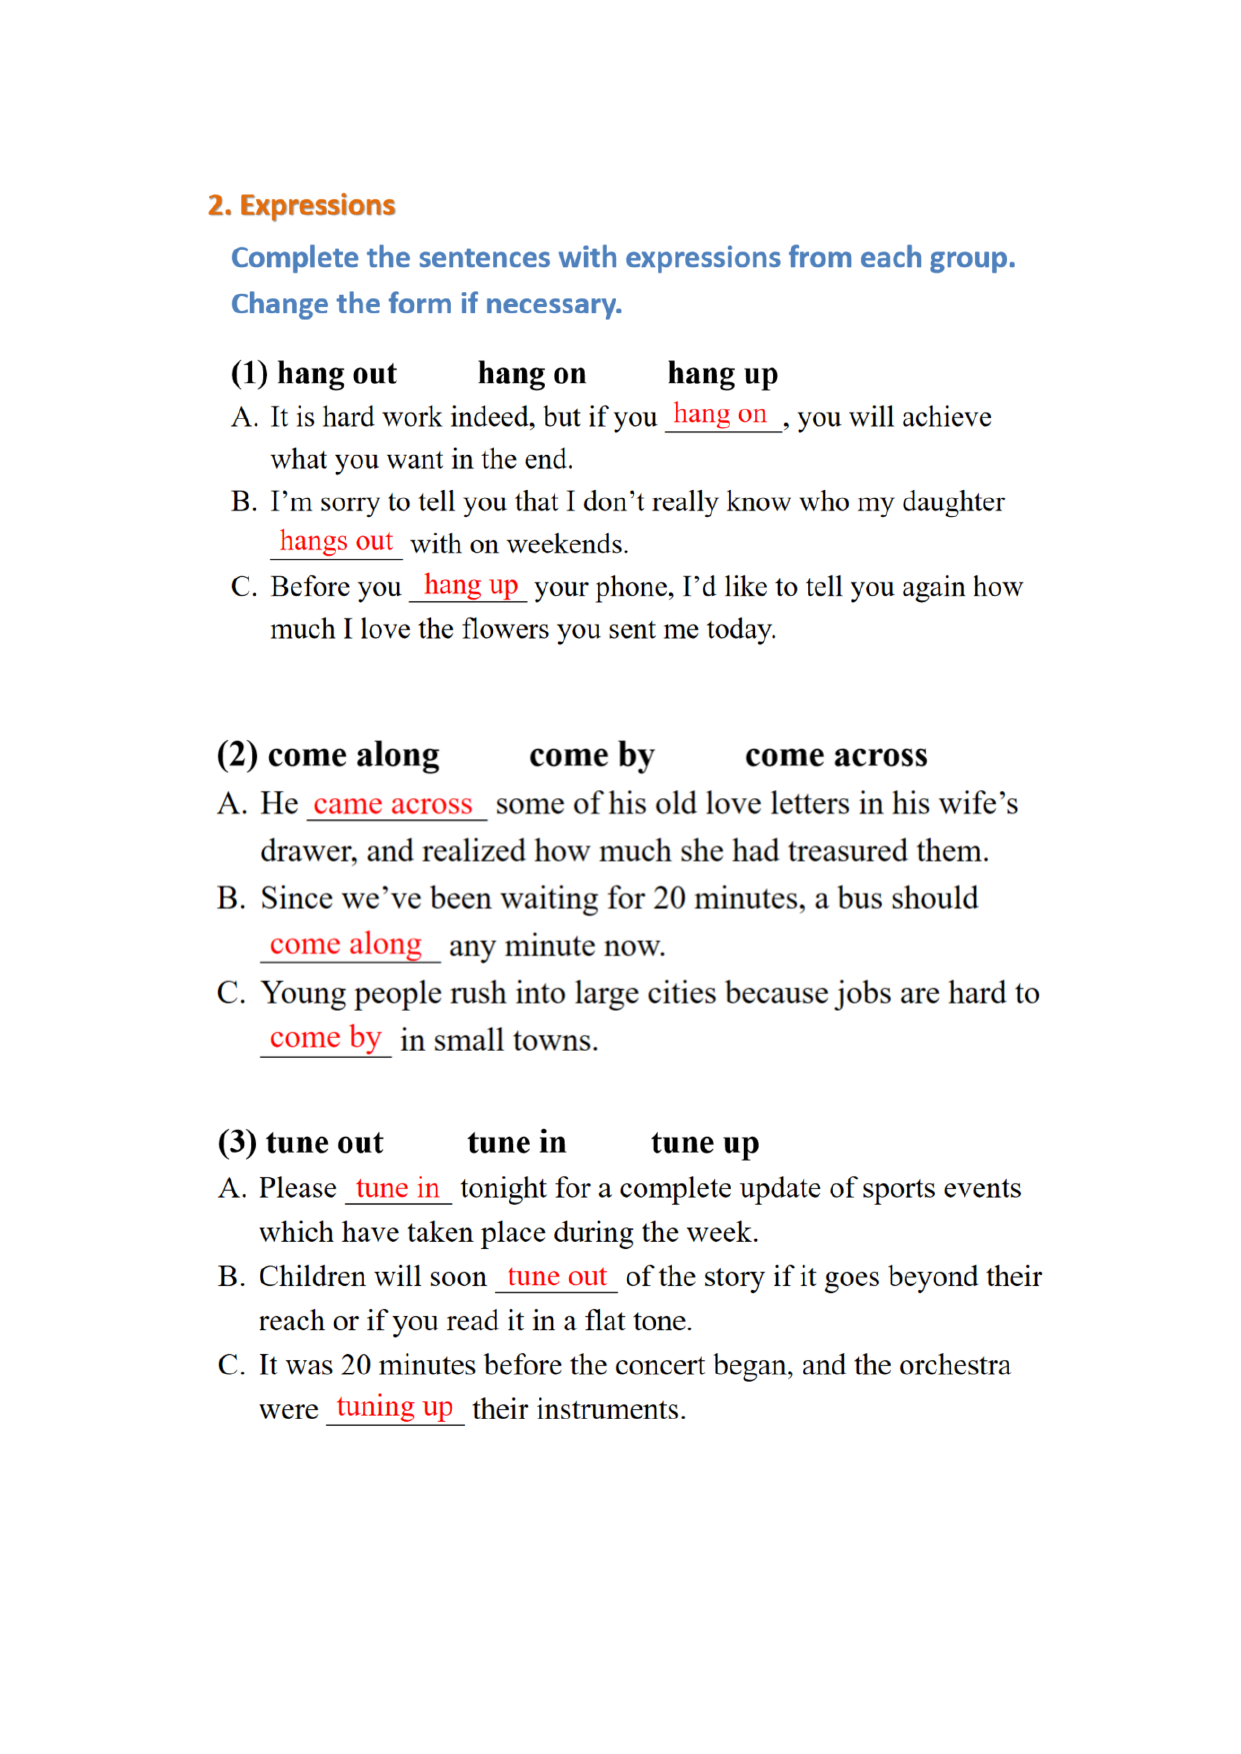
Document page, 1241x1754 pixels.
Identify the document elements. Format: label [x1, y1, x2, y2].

picture [187, 162, 1053, 694]
picture [187, 1104, 1053, 1449]
picture [187, 714, 1053, 1079]
